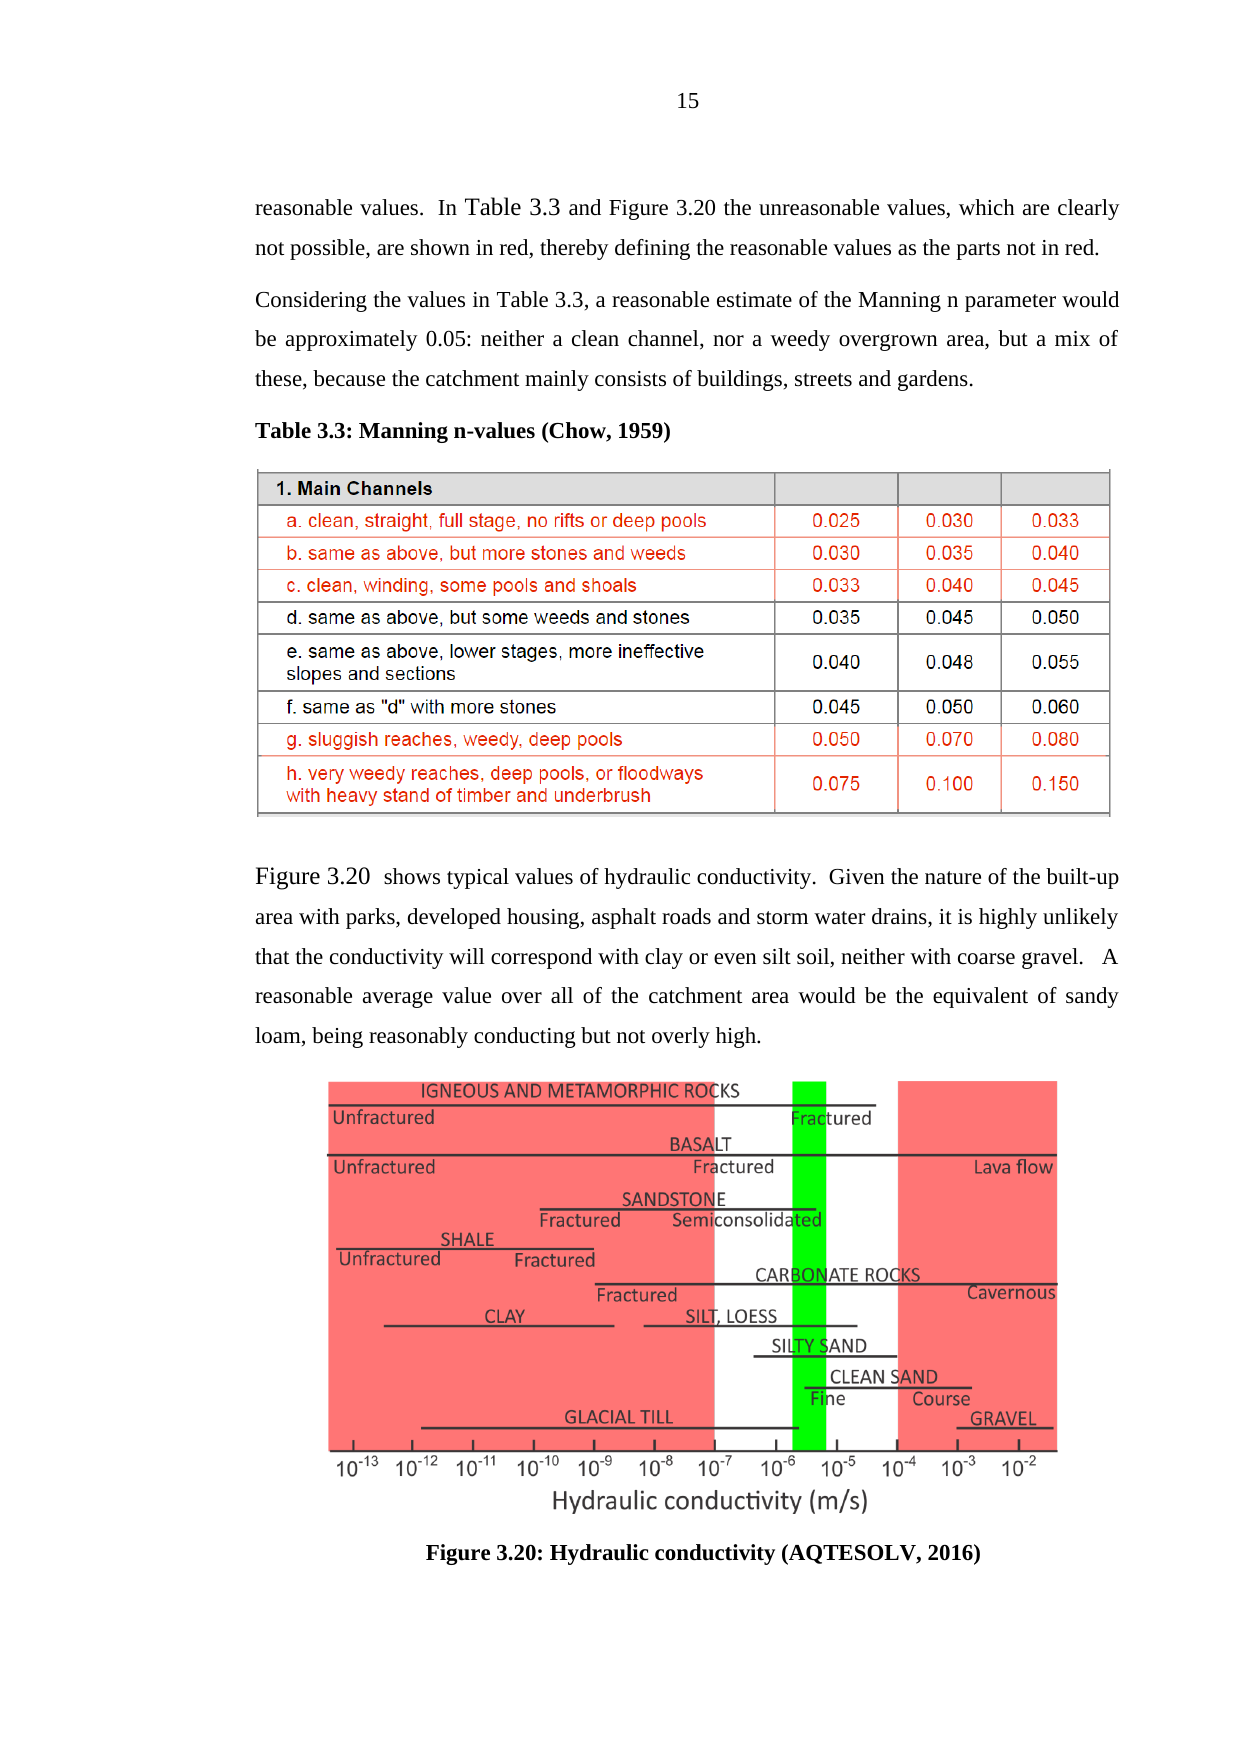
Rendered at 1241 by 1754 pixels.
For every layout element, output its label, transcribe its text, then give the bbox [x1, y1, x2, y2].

text Table 3.3: Manning n-values (Chow, 1959) [255, 417, 1120, 443]
picture [326, 1081, 1058, 1514]
text Considering the values in Table 3.3, a reasonable estimate of the Manning n parameter would be approximately 0.05: neither a clean channel, nor a weedy overgrown area, but a mix of these, because the catchment mainly consists of buildings, streets and gardens. [255, 286, 1120, 391]
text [255, 192, 1120, 260]
picture [254, 469, 1114, 819]
